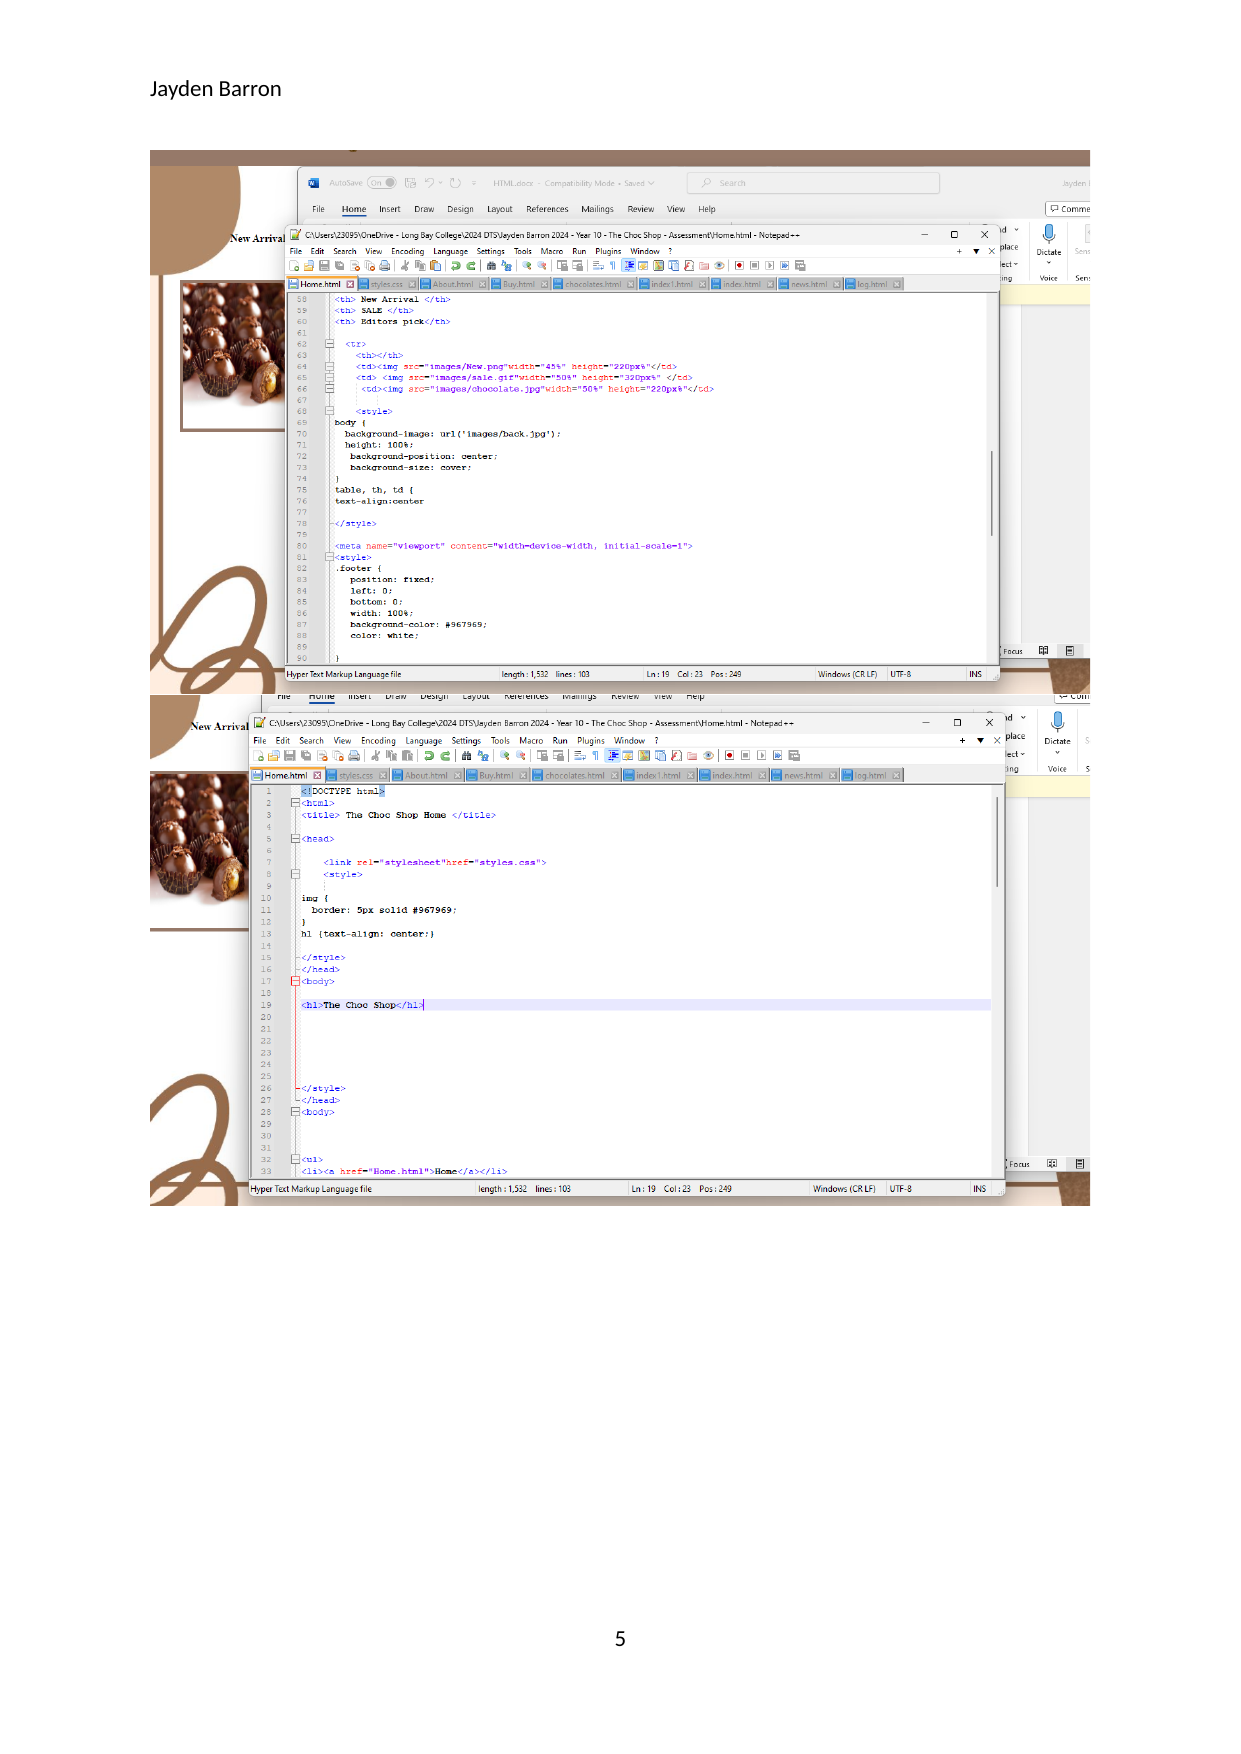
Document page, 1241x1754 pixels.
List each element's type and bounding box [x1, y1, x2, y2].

picture [150, 150, 1091, 694]
picture [150, 695, 1091, 1206]
